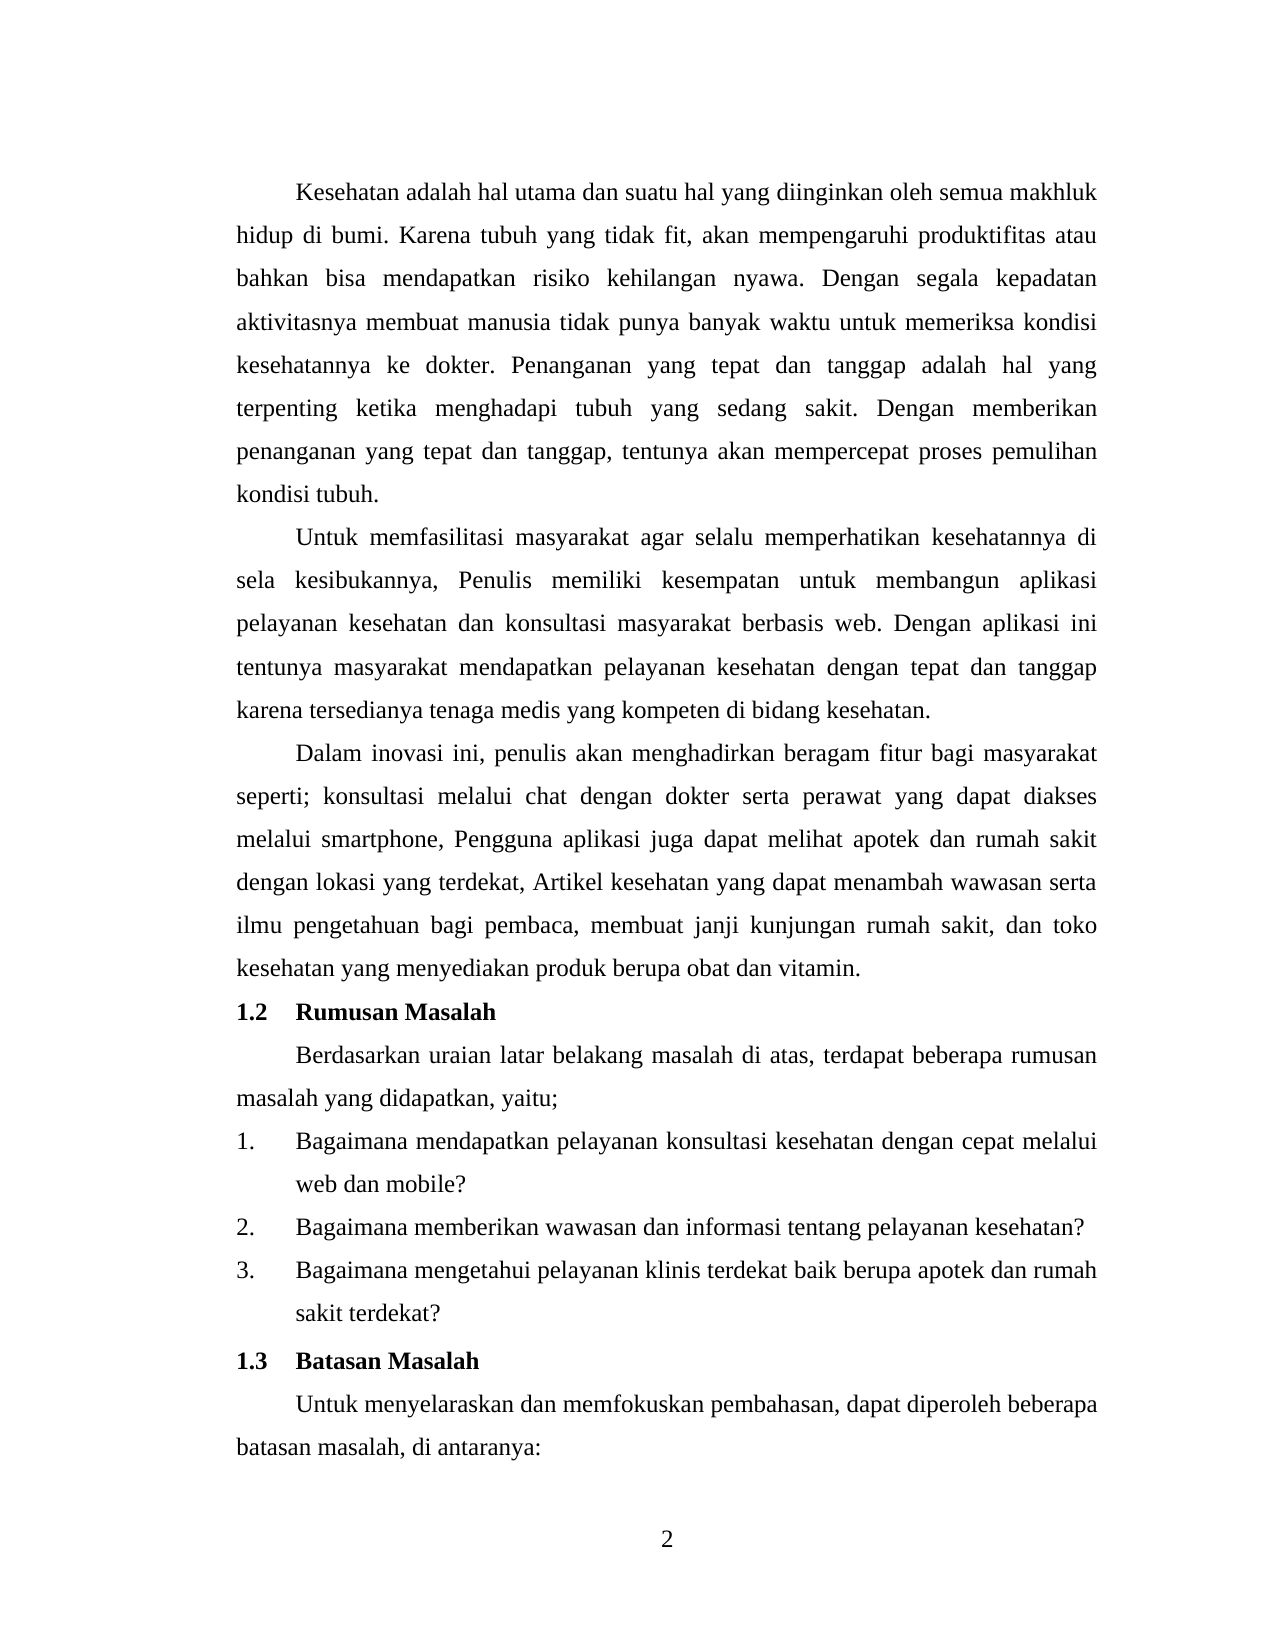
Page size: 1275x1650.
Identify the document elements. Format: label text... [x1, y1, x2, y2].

text Untuk menyelaraskan dan memfokuskan pembahasan, dapat diperoleh beberapa batasan masalah, di antaranya: [236, 1389, 1098, 1461]
text Berdasarkan uraian latar belakang masalah di atas, terdapat beberapa rumusan masalah yang didapatkan, yaitu; [236, 1040, 1098, 1112]
text Kesehatan adalah hal utama dan suatu hal yang diinginkan oleh semua makhluk hidup di bumi. Karena tubuh yang tidak fit, akan mempengaruhi produktifitas atau bahkan bisa mendapatkan risiko kehilangan nyawa. Dengan segala kepadatan aktivitasnya membuat manusia tidak punya banyak waktu untuk memeriksa kondisi kesehatannya ke dokter. Penanganan yang tepat dan tanggap adalah hal yang terpenting ketika menghadapi tubuh yang sedang sakit. Dengan memberikan penanganan yang tepat dan tanggap, tentunya akan mempercepat proses pemulihan kondisi tubuh. [236, 177, 1098, 508]
text Untuk memfasilitasi masyarakat agar selalu memperhatikan kesehatannya di sela kesibukannya, Penulis memiliki kesempatan untuk membangun aplikasi pelayanan kesehatan dan konsultasi masyarakat berbasis web. Dengan aplikasi ini tentunya masyarakat mendapatkan pelayanan kesehatan dengan tepat dan tanggap karena tersedianya tenaga medis yang kompeten di bidang kesehatan. [236, 522, 1098, 723]
list Bagaimana mengetahui pelayanan klinis terdekat baik berupa apotek dan rumah sakit terdekat? [236, 1255, 1098, 1327]
subtitle Rumusan Masalah [236, 997, 1098, 1025]
list Bagaimana memberikan wawasan dan informasi tentang pelayanan kesehatan? [236, 1212, 1098, 1241]
text Dalam inovasi ini, penulis akan menghadirkan beragam fitur bagi masyarakat seperti; konsultasi melalui chat dengan dokter serta perawat yang dapat diakses melalui smartphone, Pengguna aplikasi juga dapat melihat apotek dan rumah sakit dengan lokasi yang terdekat, Artikel kesehatan yang dapat menambah wawasan serta ilmu pengetahuan bagi pembaca, membuat janji kunjungan rumah sakit, dan toko kesehatan yang menyediakan produk berupa obat dan vitamin. [236, 738, 1098, 982]
subtitle Batasan Masalah [236, 1346, 1098, 1374]
list Bagaimana mendapatkan pelayanan konsultasi kesehatan dengan cepat melalui web dan mobile? [236, 1126, 1098, 1198]
